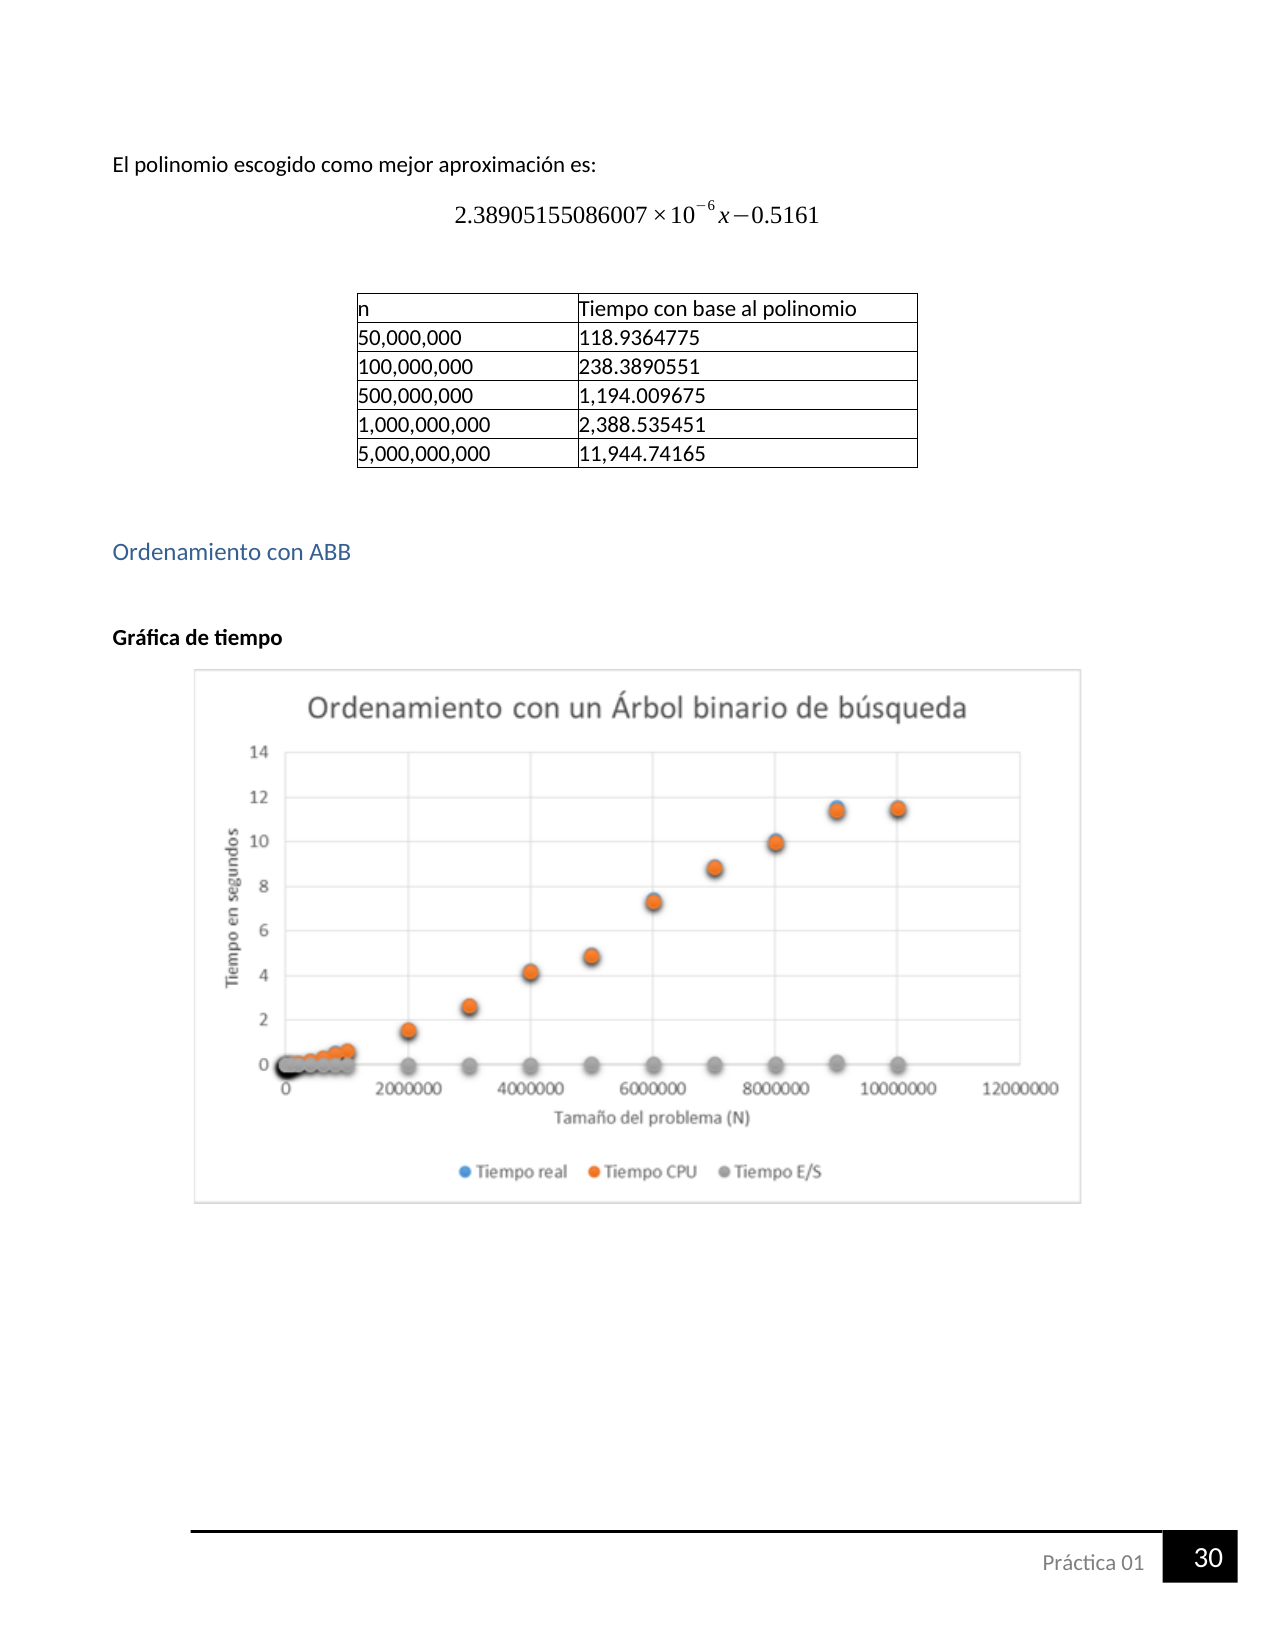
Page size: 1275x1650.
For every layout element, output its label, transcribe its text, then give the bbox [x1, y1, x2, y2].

text Gráfica de tiempo [112, 623, 1162, 651]
table_header n [358, 294, 578, 322]
table_cell 118.9364775 [579, 323, 917, 351]
table_cell 1,000,000,000 [358, 410, 578, 438]
table_header Tiempo con base al polinomio [579, 294, 917, 322]
table_cell 5,000,000,000 [358, 439, 578, 467]
picture [193, 669, 1082, 1204]
table_cell 11,944.74165 [579, 439, 917, 467]
subtitle Ordenamiento con ABB [112, 536, 1162, 566]
table_cell 500,000,000 [358, 381, 578, 409]
table_cell 100,000,000 [358, 352, 578, 380]
table_cell 1,194.009675 [579, 381, 917, 409]
table_cell 2,388.535451 [579, 410, 917, 438]
table_cell 238.3890551 [579, 352, 917, 380]
table_cell 50,000,000 [358, 323, 578, 351]
text El polinomio escogido como mejor aproximación es: [112, 150, 1162, 178]
